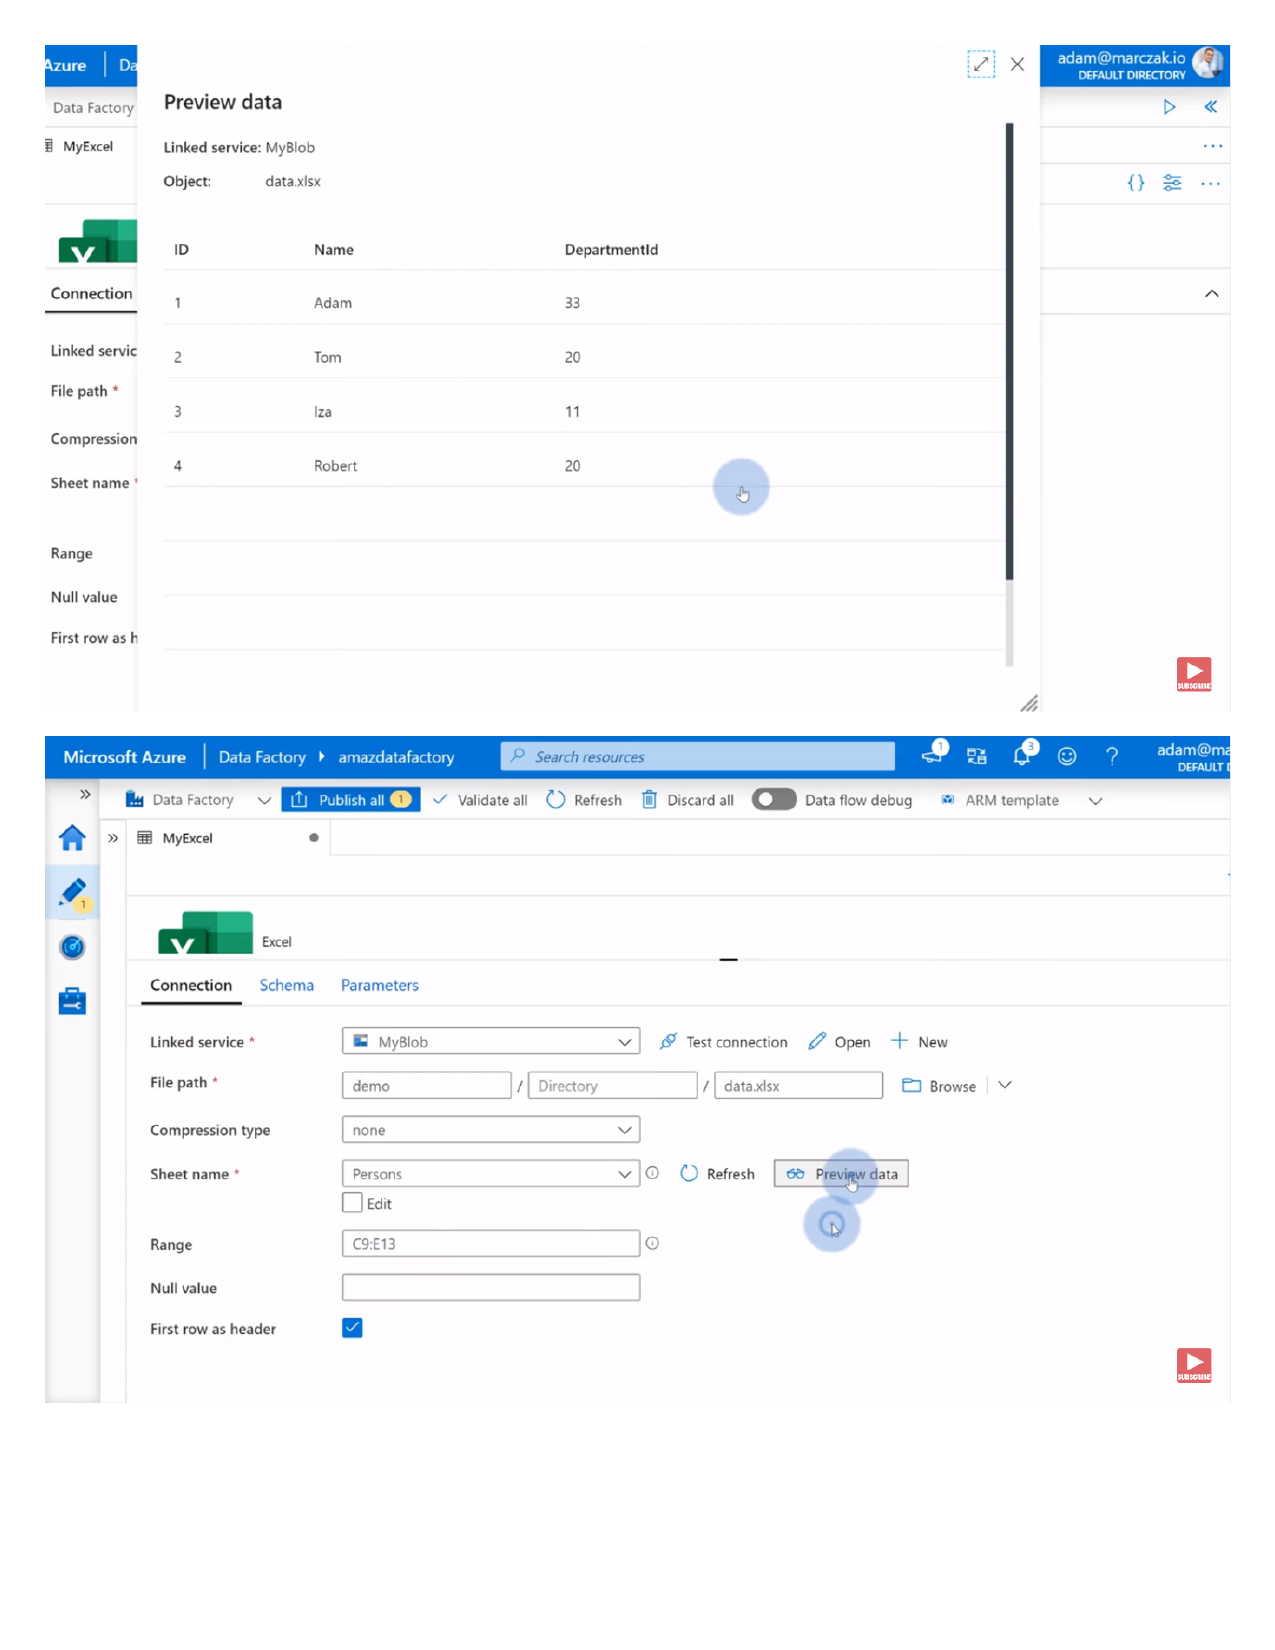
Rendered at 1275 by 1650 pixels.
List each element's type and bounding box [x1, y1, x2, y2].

picture [45, 45, 1230, 712]
picture [45, 736, 1230, 1403]
